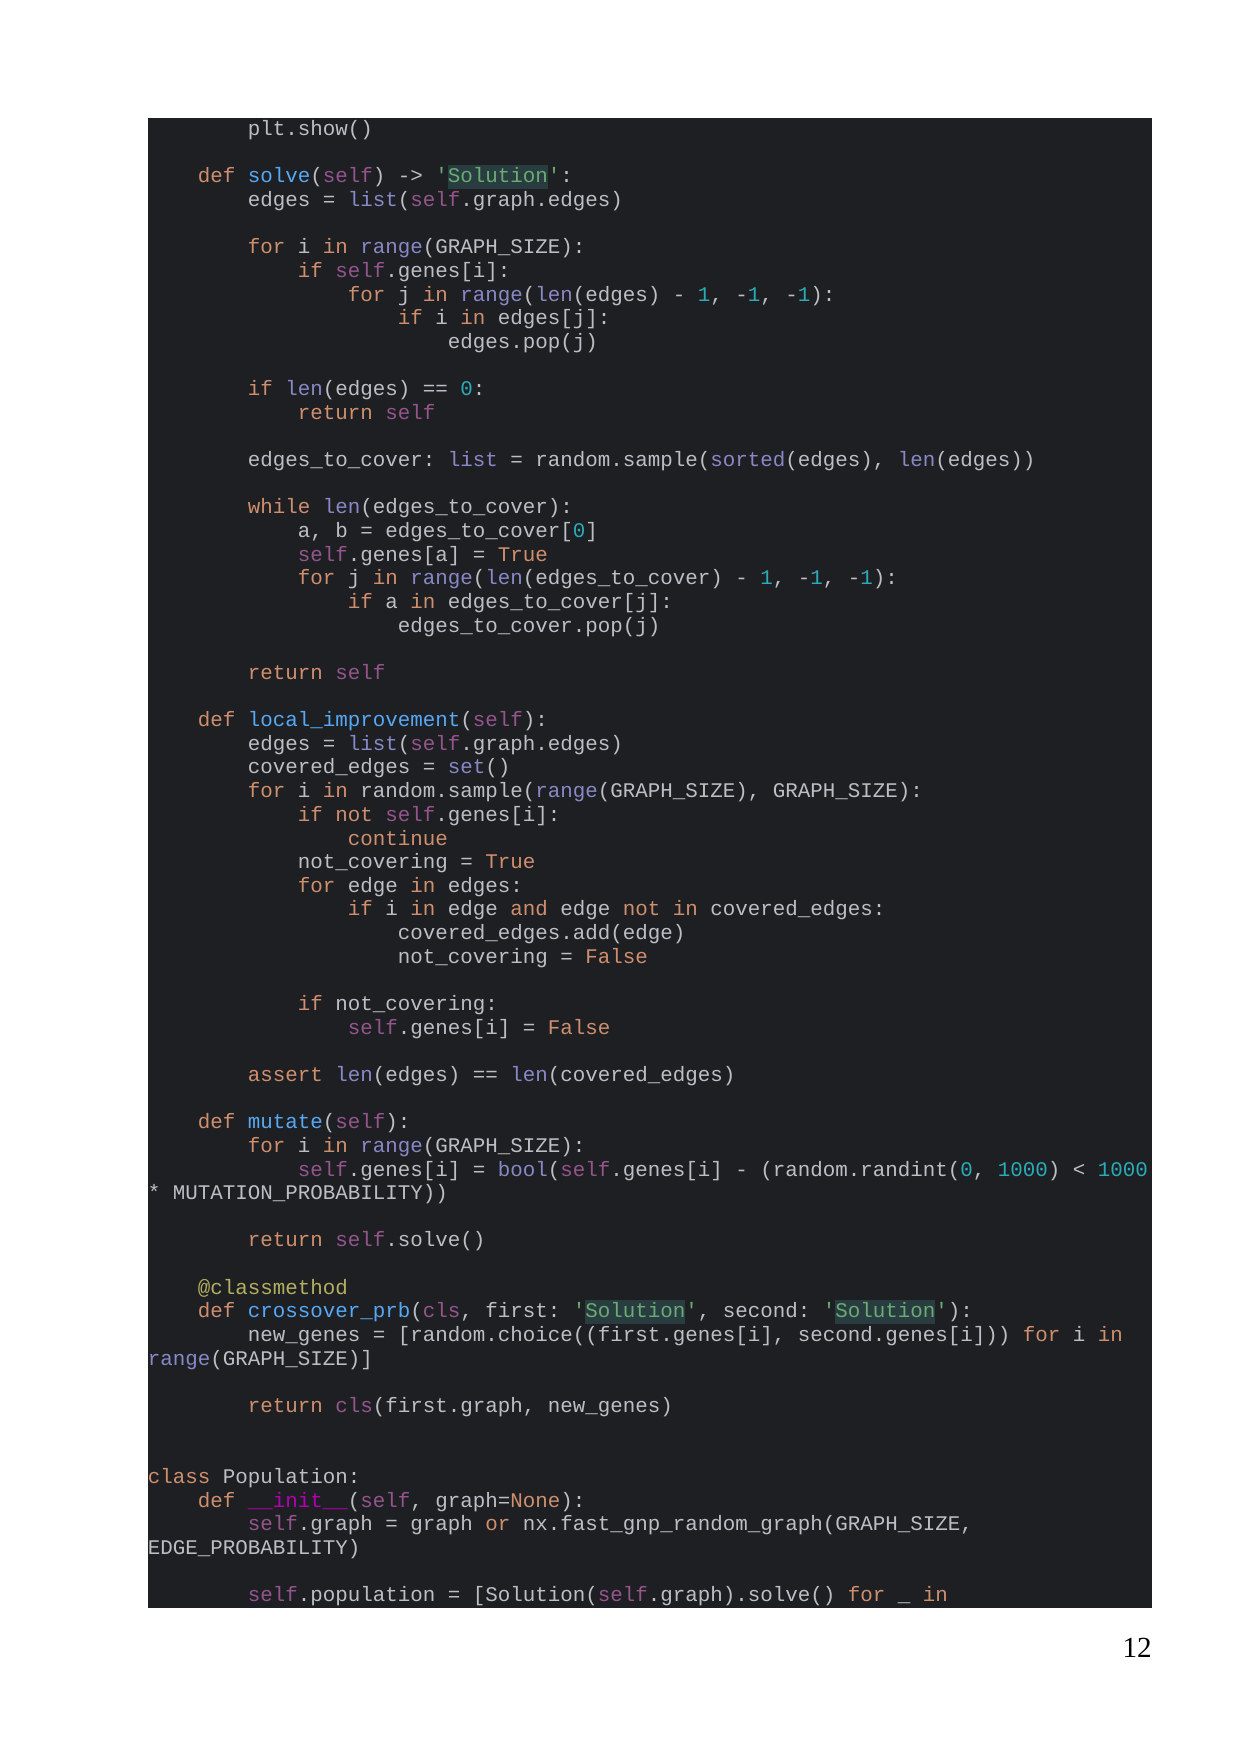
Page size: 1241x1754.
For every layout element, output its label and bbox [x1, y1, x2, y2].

text [148, 118, 1152, 1608]
